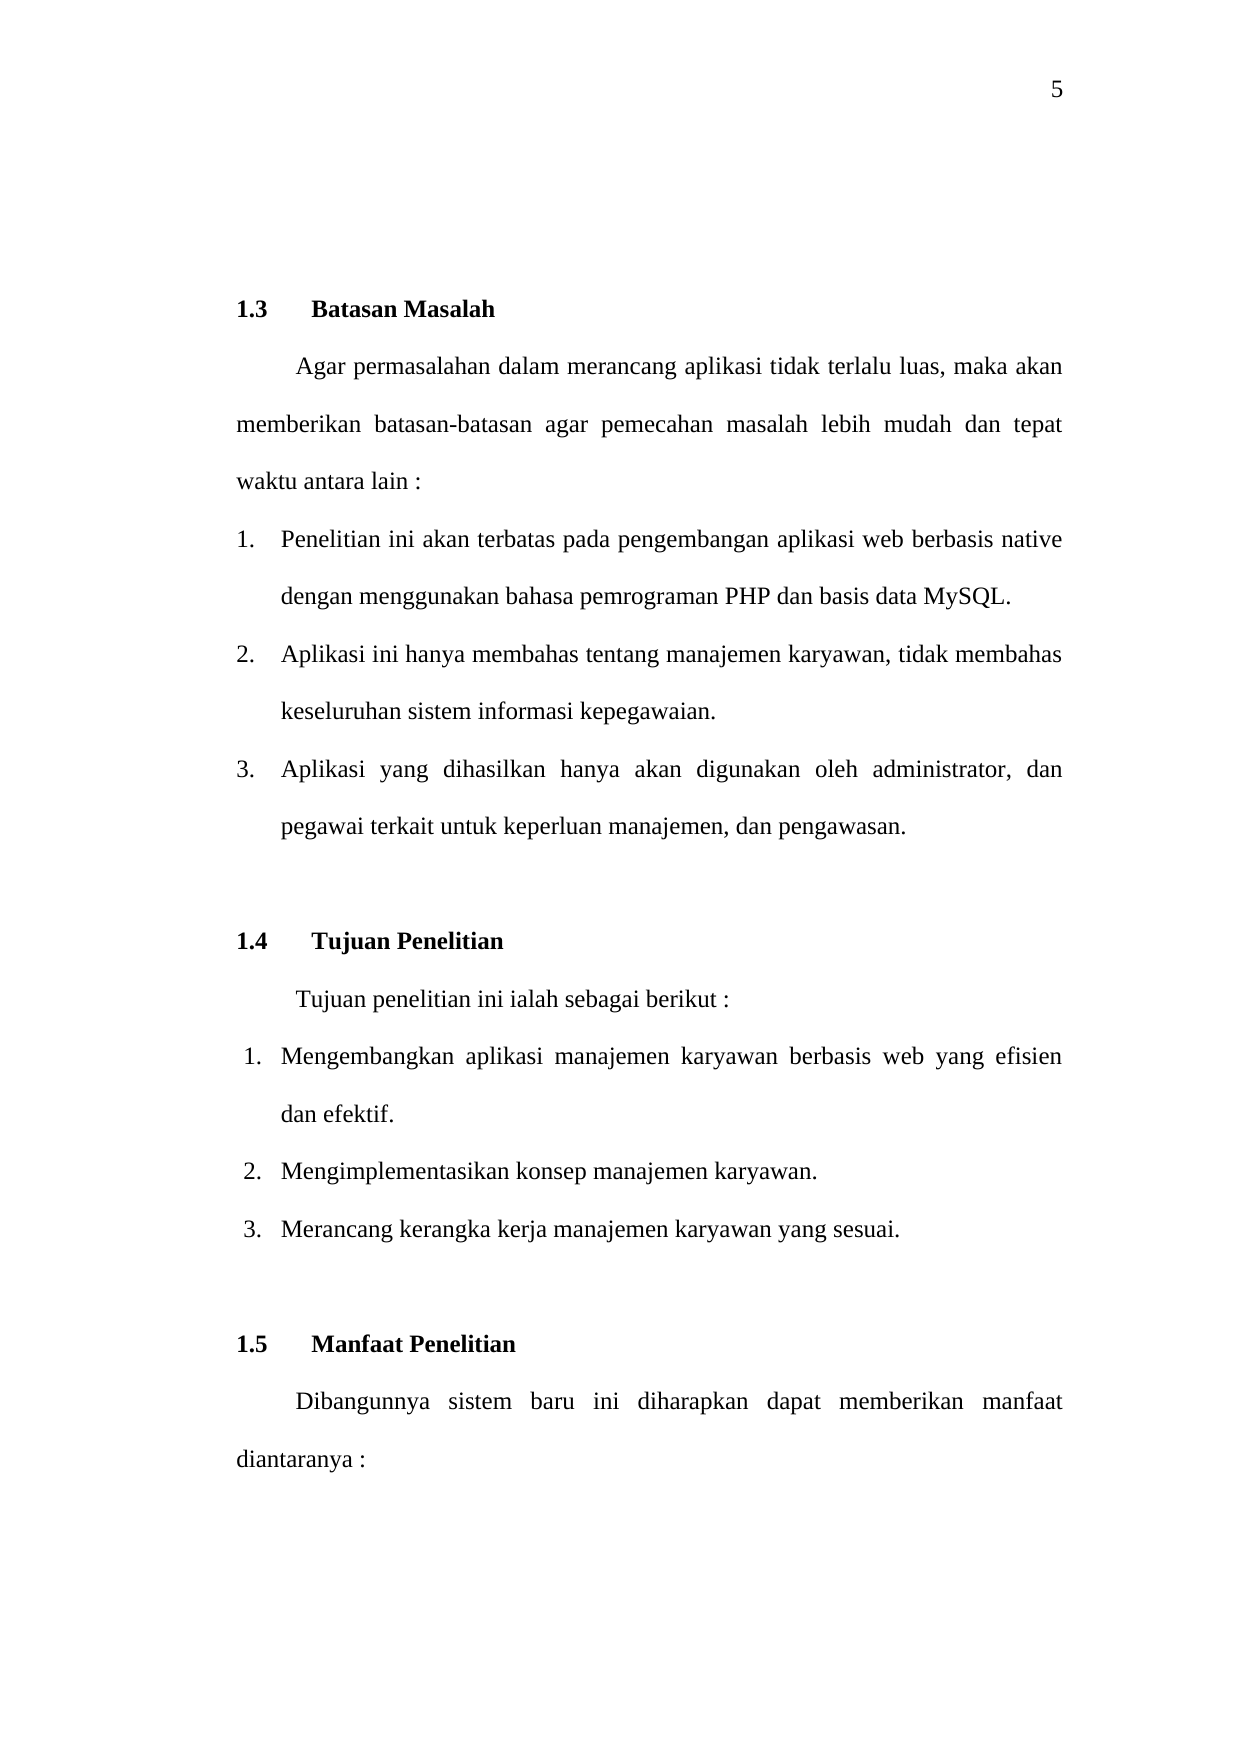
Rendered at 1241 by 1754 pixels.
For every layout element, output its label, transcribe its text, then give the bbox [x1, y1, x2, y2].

list Batasan Masalah [236, 294, 1063, 322]
list Aplikasi ini hanya membahas tentang manajemen karyawan, tidak membahas keseluruhan sistem informasi kepegawaian. [236, 639, 1063, 725]
list Mengembangkan aplikasi manajemen karyawan berbasis web yang efisien dan efektif. [243, 1041, 1063, 1127]
list Manfaat Penelitian [236, 1329, 1063, 1357]
text Tujuan penelitian ini ialah sebagai berikut : [295, 984, 1063, 1012]
text Agar permasalahan dalam merancang aplikasi tidak terlalu luas, maka akan memberikan batasan-batasan agar pemecahan masalah lebih mudah dan tepat waktu antara lain : [236, 351, 1063, 495]
list Penelitian ini akan terbatas pada pengembangan aplikasi web berbasis native dengan menggunakan bahasa pemrograman PHP dan basis data MySQL. [236, 524, 1063, 610]
list Tujuan Penelitian [236, 926, 1063, 955]
list Merancang kerangka kerja manajemen karyawan yang sesuai. [243, 1214, 1063, 1242]
list Mengimplementasikan konsep manajemen karyawan. [243, 1156, 1063, 1185]
text Dibangunnya sistem baru ini diharapkan dapat memberikan manfaat diantaranya : [236, 1386, 1063, 1472]
list Aplikasi yang dihasilkan hanya akan digunakan oleh administrator, dan pegawai terkait untuk keperluan manajemen, dan pengawasan. [236, 754, 1063, 840]
